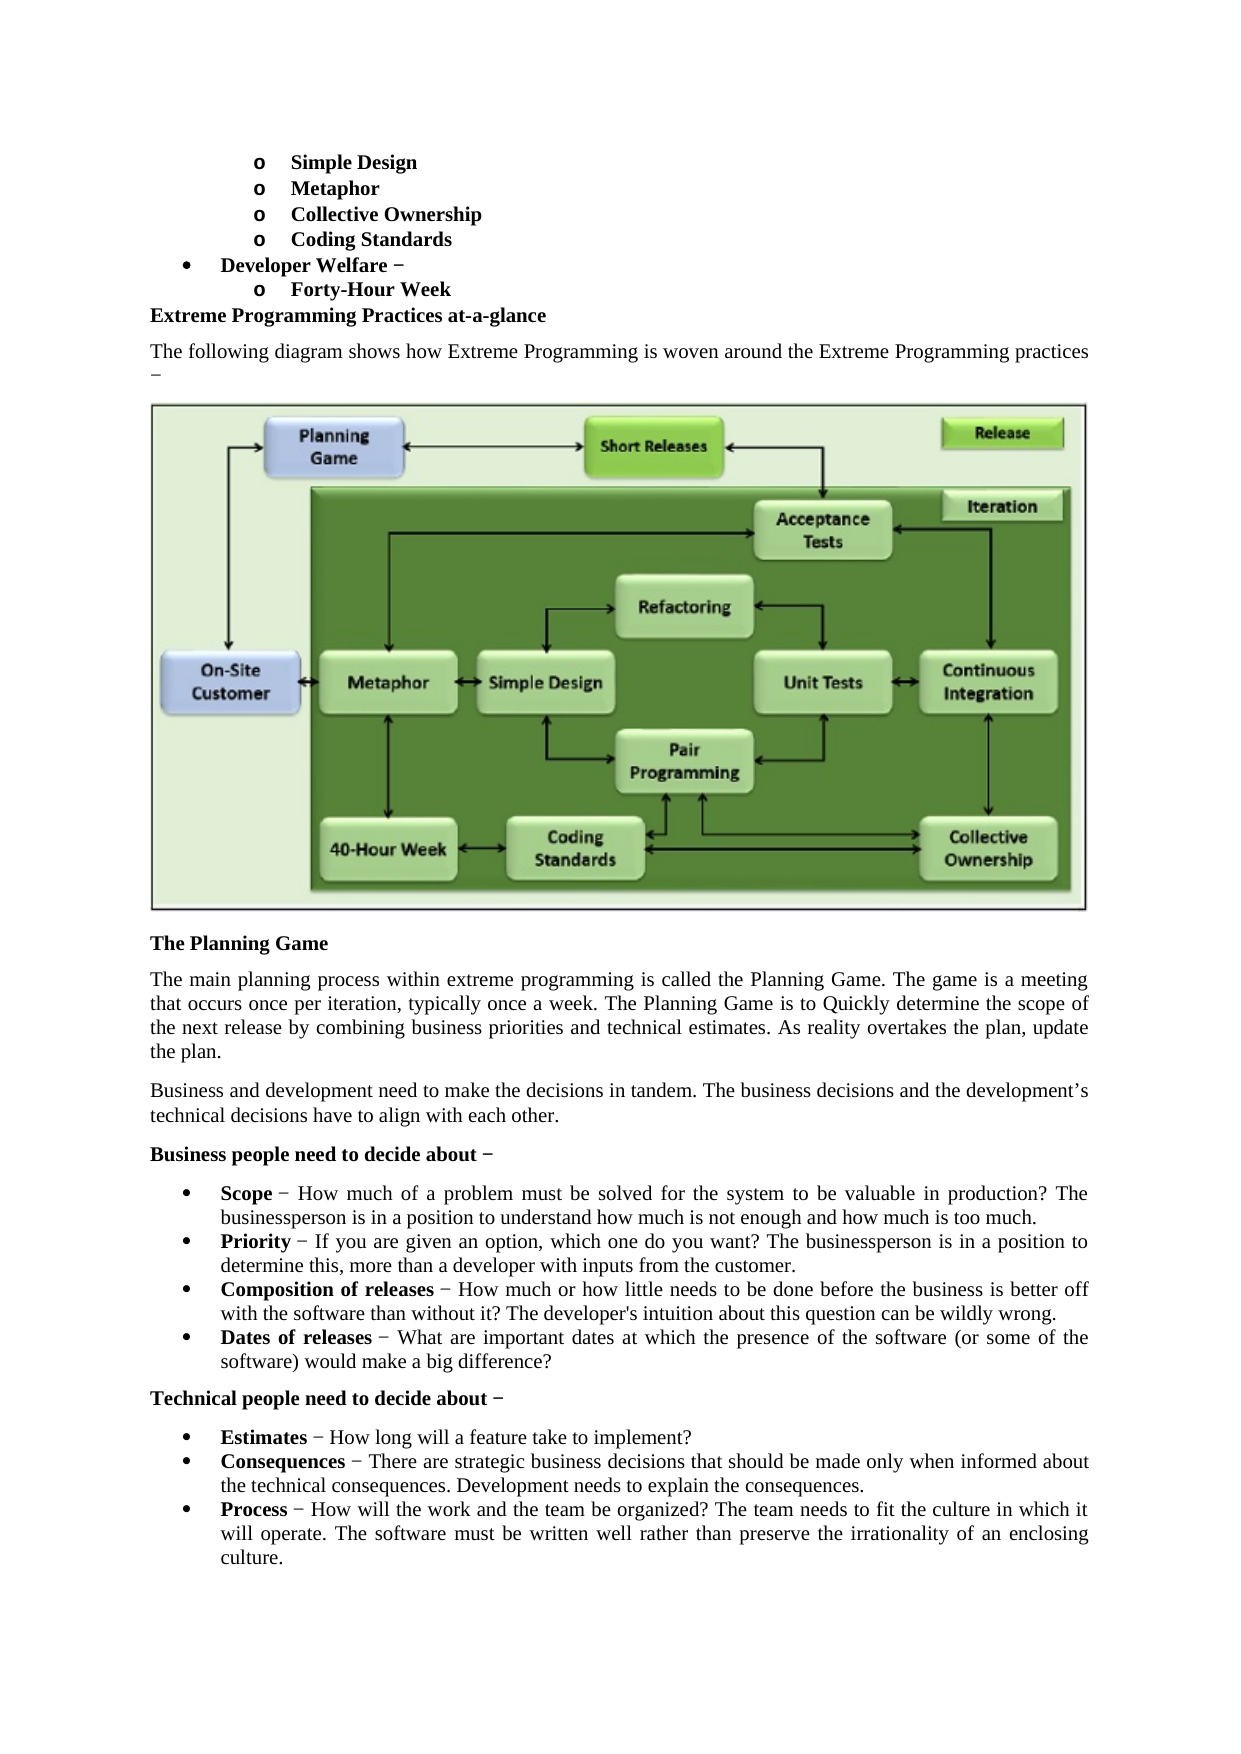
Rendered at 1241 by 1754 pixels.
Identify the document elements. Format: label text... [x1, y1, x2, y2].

list Estimates − How long will a feature take to implement? [183, 1425, 1090, 1449]
list Priority − If you are given an option, which one do you want? The businessperson is in a position to determine this, more than a developer with inputs from the customer. [183, 1229, 1090, 1277]
list Scope − How much of a problem must be solved for the system to be valuable in production? The businessperson is in a position to understand how much is not enough and how much is too much. [183, 1181, 1090, 1229]
picture [150, 402, 1088, 912]
list Simple Design [253, 150, 1090, 176]
list Coding Standards [253, 227, 1090, 253]
text Technical people need to decide about − [150, 1386, 1090, 1410]
text The following diagram shows how Extreme Programming is woven around the Extreme Programming practices − [150, 339, 1090, 387]
list Consequences − There are strategic business decisions that should be made only when informed about the technical consequences. Development needs to explain the consequences. [183, 1449, 1090, 1497]
list Collective Ownership [253, 201, 1090, 227]
subtitle The Planning Game [150, 931, 1090, 955]
list Composition of releases − How much or how little needs to be done before the business is better off with the software than without it? The developer's intuition about this question can be wildly wrong. [183, 1277, 1090, 1325]
list Metaphor [253, 176, 1090, 201]
list Forty-Hour Week [253, 277, 1090, 303]
list Developer Welfare − [183, 253, 1090, 277]
list Dates of releases − What are important dates at which the presence of the software (or some of the software) would make a big difference? [183, 1325, 1090, 1373]
text Business and development need to make the decisions in tandem. The business decisions and the development’s technical decisions have to align with each other. [150, 1078, 1090, 1127]
subtitle Extreme Programming Practices at-a-glance [150, 303, 1090, 327]
text The main planning process within extreme programming is called the Planning Game. The game is a meeting that occurs once per iteration, typically once a week. The Planning Game is to Quickly determine the scope of the next release by combining business priorities and technical estimates. As reality overtakes the plan, update the plan. [150, 967, 1090, 1063]
text Business people need to decide about − [150, 1142, 1090, 1166]
list Process − How will the work and the team be organized? The team needs to fit the culture in which it will operate. The software must be written well rather than preserve the irrationality of an enclosing culture. [183, 1497, 1090, 1569]
